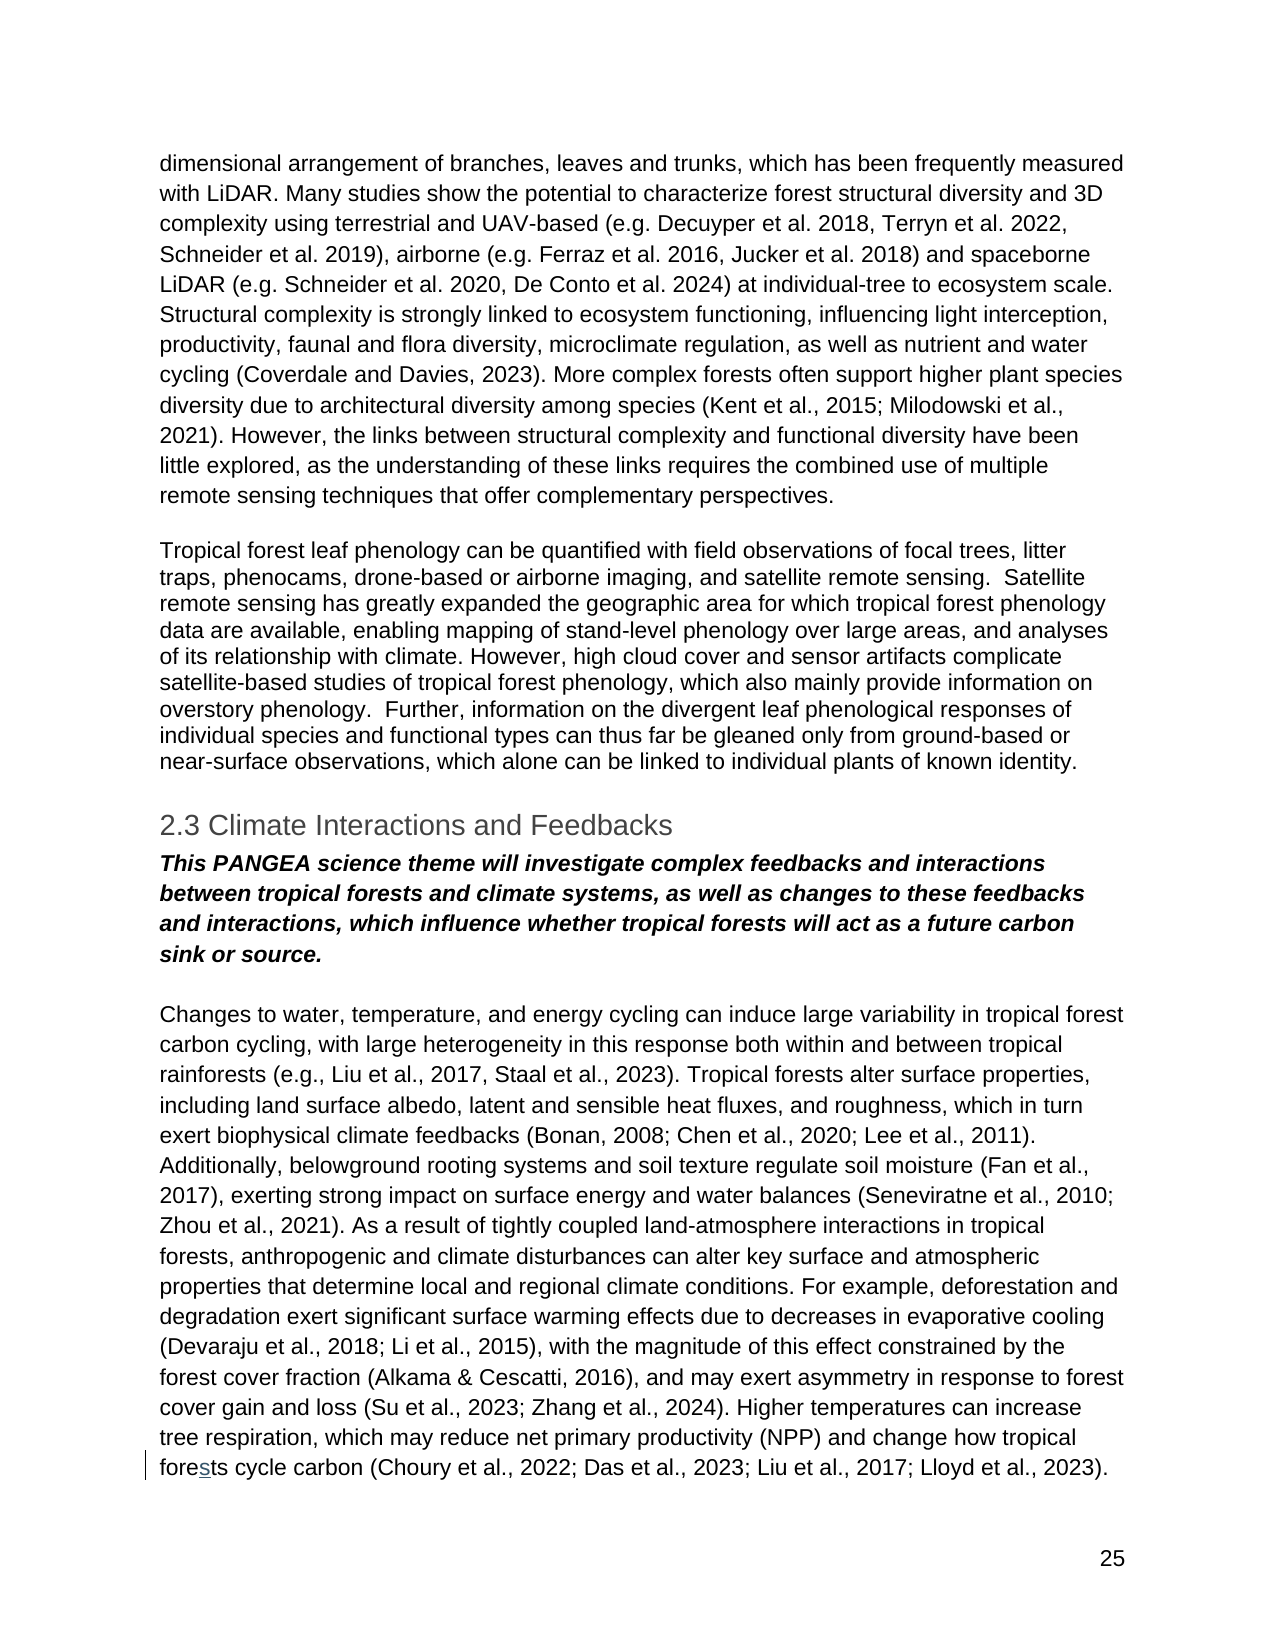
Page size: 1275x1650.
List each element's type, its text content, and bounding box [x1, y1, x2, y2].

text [159, 1001, 1125, 1480]
subtitle 2.3 Climate Interactions and Feedbacks [159, 808, 1125, 842]
text This PANGEA science theme will investigate complex feedbacks and interactions between tropical forests and climate systems, as well as changes to these feedbacks and interactions, which influence whether tropical forests will act as a future carbon sink or source. [159, 850, 1125, 967]
text Tropical forest leaf phenology can be quantified with field observations of focal trees, litter traps, phenocams, drone-based or airborne imaging, and satellite remote sensing. Satellite remote sensing has greatly expanded the geographic area for which tropical forest phenology data are available, enabling mapping of stand-level phenology over large areas, and analyses of its relationship with climate. However, high cloud cover and sensor artifacts complicate satellite-based studies of tropical forest phenology, which also mainly provide information on overstory phenology. Further, information on the divergent leaf phenological responses of individual species and functional types can thus far be gleaned only from ground-based or near-surface observations, which alone can be linked to individual plants of known identity. [159, 537, 1125, 775]
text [159, 150, 1125, 509]
